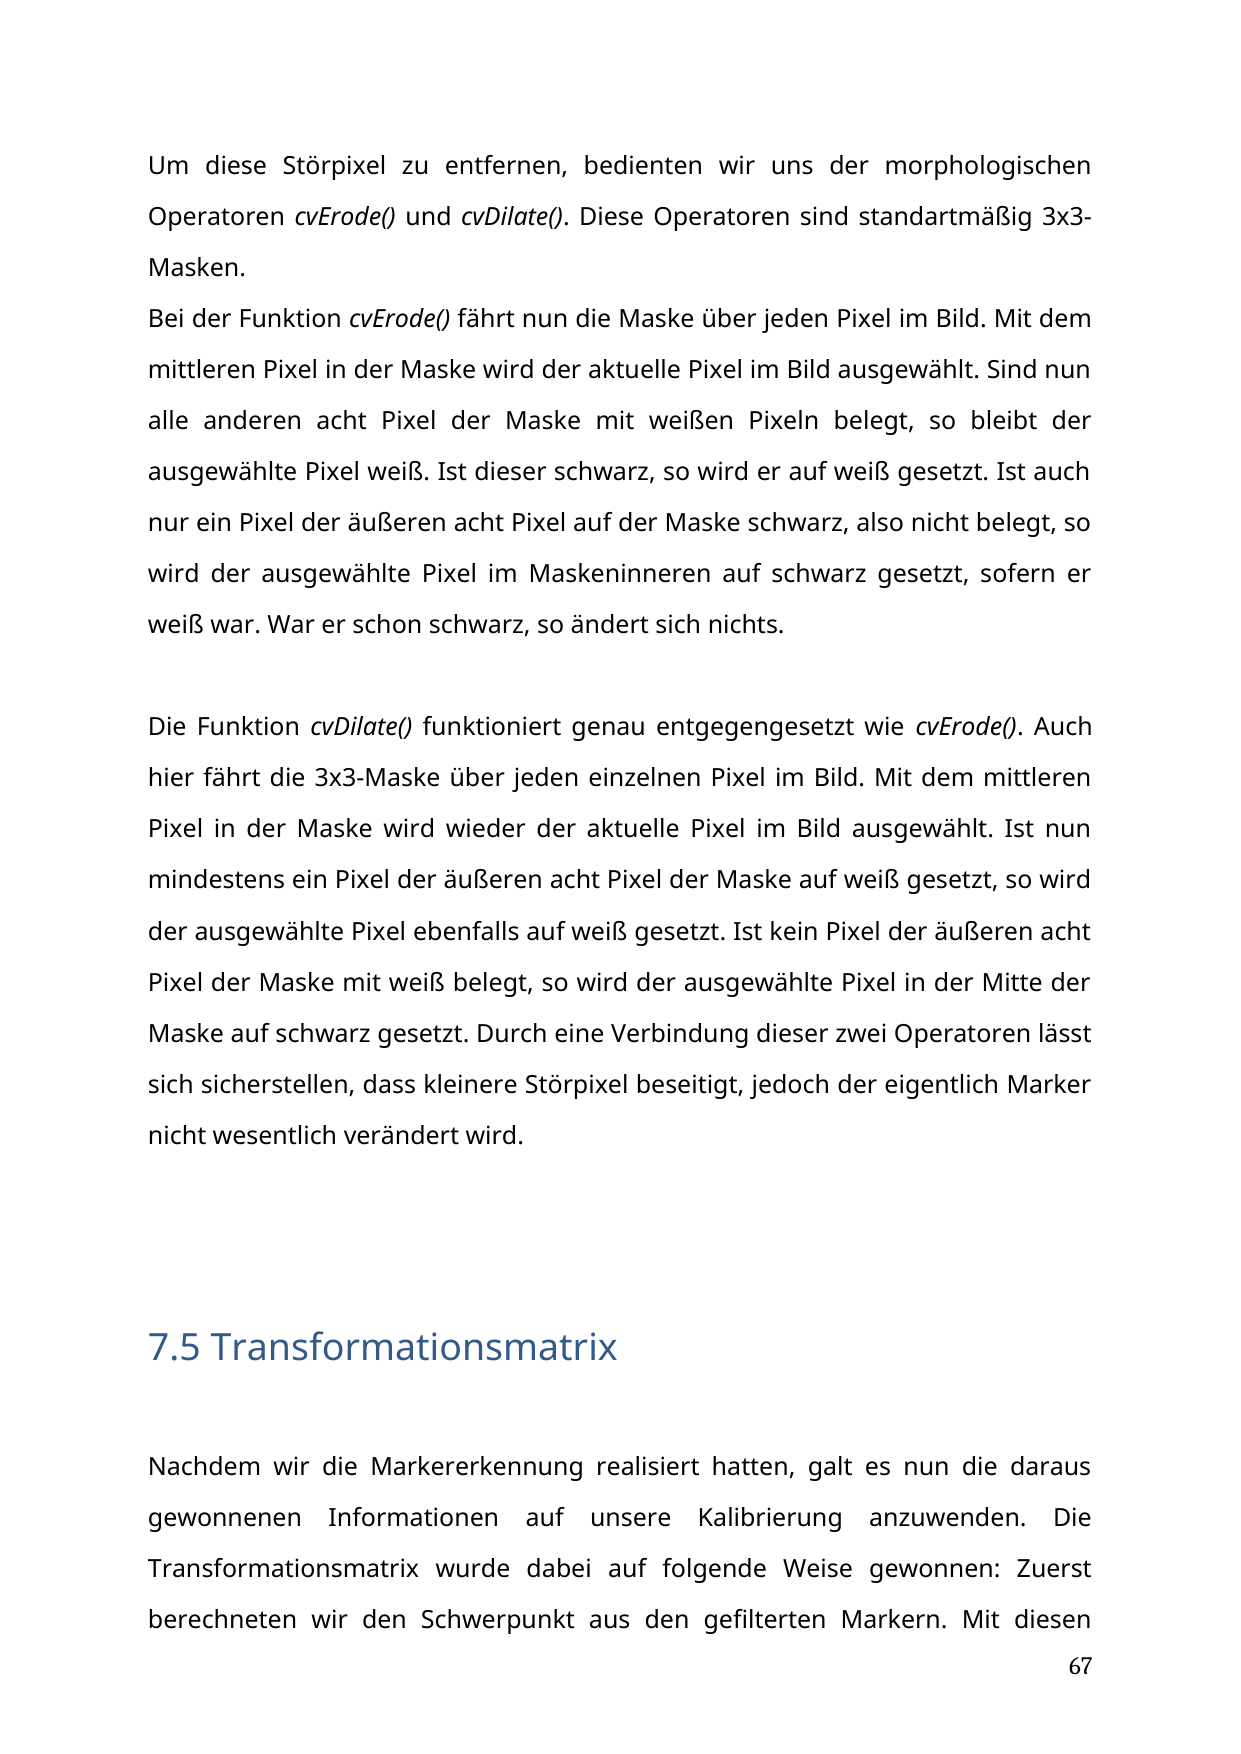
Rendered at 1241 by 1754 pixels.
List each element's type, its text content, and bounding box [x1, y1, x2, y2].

text Um diese Störpixel zu entfernen, bedienten wir uns der morphologischen Operatoren cvErode() und cvDilate(). Diese Operatoren sind standartmäßig 3x3-Masken. [148, 148, 1093, 284]
text Die Funktion cvDilate() funktioniert genau entgegengesetzt wie cvErode(). Auch hier fährt die 3x3-Maske über jeden einzelnen Pixel im Bild. Mit dem mittleren Pixel in der Maske wird wieder der aktuelle Pixel im Bild ausgewählt. Ist nun mindestens ein Pixel der äußeren acht Pixel der Maske auf weiß gesetzt, so wird der ausgewählte Pixel ebenfalls auf weiß gesetzt. Ist kein Pixel der äußeren acht Pixel der Maske mit weiß belegt, so wird der ausgewählte Pixel in der Mitte der Maske auf schwarz gesetzt. Durch eine Verbindung dieser zwei Operatoren lässt sich sicherstellen, dass kleinere Störpixel beseitigt, jedoch der eigentlich Marker nicht wesentlich verändert wird. [148, 709, 1093, 1151]
subtitle 7.5 Transformationsmatrix [148, 1321, 1093, 1372]
text Bei der Funktion cvErode() fährt nun die Maske über jeden Pixel im Bild. Mit dem mittleren Pixel in der Maske wird der aktuelle Pixel im Bild ausgewählt. Sind nun alle anderen acht Pixel der Maske mit weißen Pixeln belegt, so bleibt der ausgewählte Pixel weiß. Ist dieser schwarz, so wird er auf weiß gesetzt. Ist auch nur ein Pixel der äußeren acht Pixel auf der Maske schwarz, also nicht belegt, so wird der ausgewählte Pixel im Maskeninneren auf schwarz gesetzt, sofern er weiß war. War er schon schwarz, so ändert sich nichts. [148, 301, 1093, 641]
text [148, 1448, 1093, 1635]
